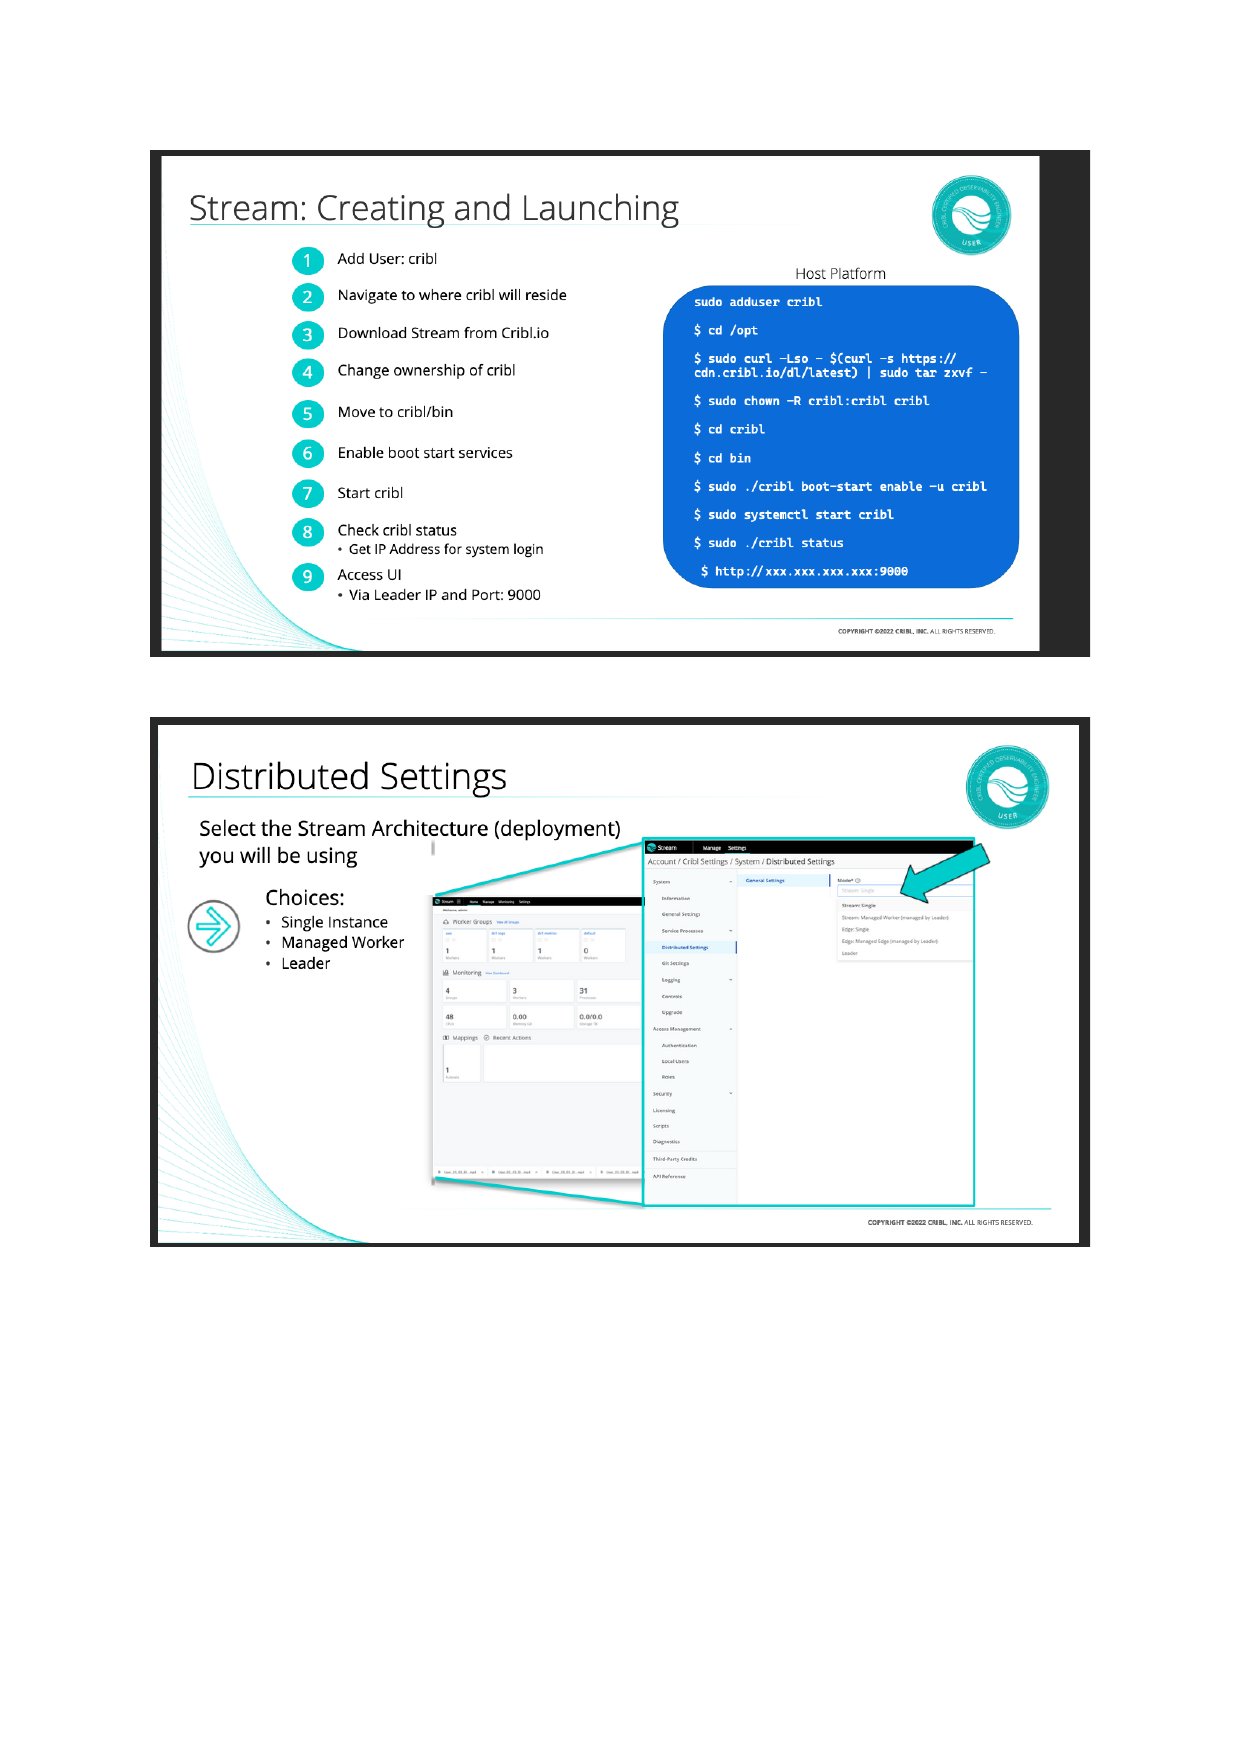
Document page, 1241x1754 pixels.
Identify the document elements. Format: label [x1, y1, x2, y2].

picture [150, 717, 1091, 1247]
picture [150, 150, 1091, 657]
